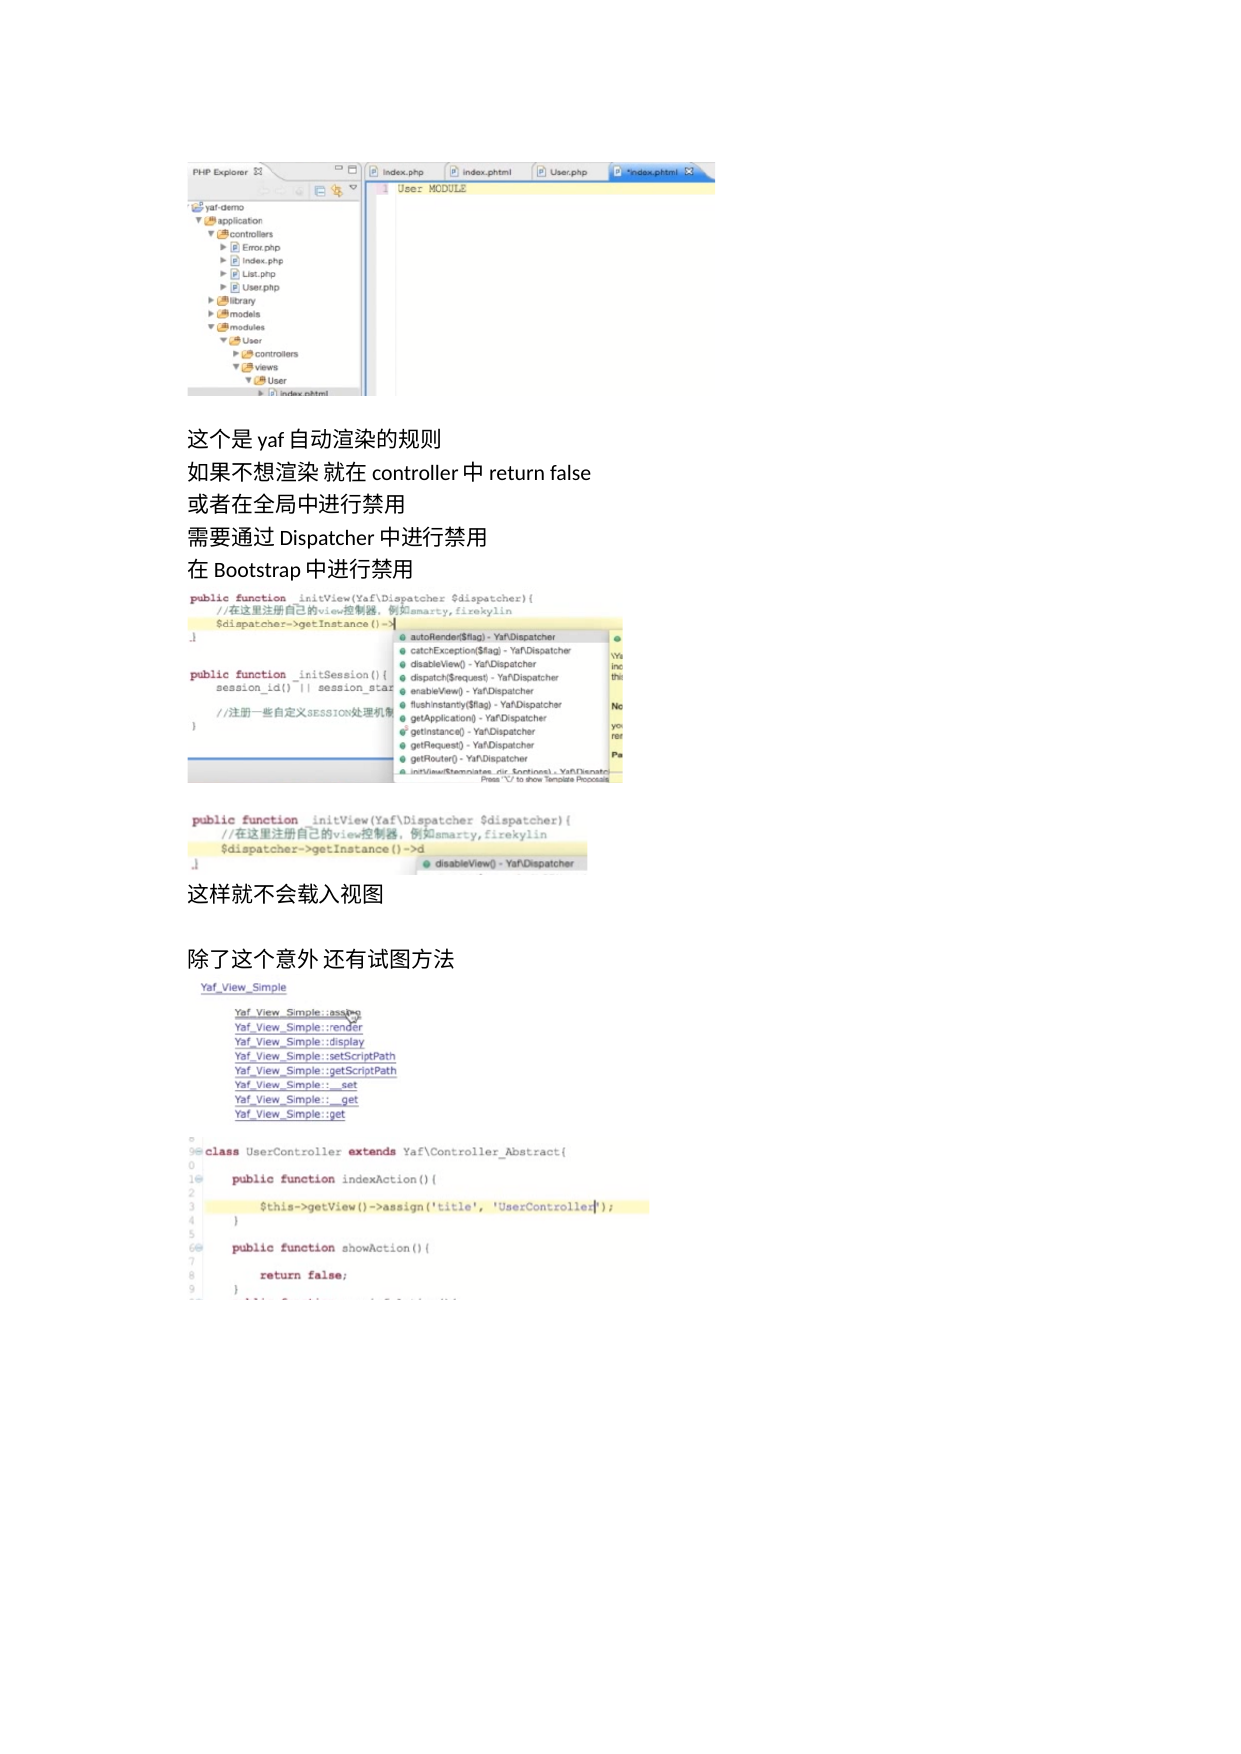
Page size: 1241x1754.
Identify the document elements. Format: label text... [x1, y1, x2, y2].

text 这样就不会载入视图 [187, 877, 1053, 909]
text 如果不想渲染 就在controller中return false [187, 454, 1053, 487]
text 或者在全局中进行禁用 [187, 487, 1053, 519]
picture [187, 162, 715, 396]
picture [187, 974, 402, 1125]
text 在Bootstrap中进行禁用 [187, 552, 1053, 584]
text 这个是yaf自动渲染的规则 [187, 422, 1053, 454]
picture [187, 584, 623, 783]
picture [187, 1137, 650, 1300]
text 需要通过Dispatcher中进行禁用 [187, 519, 1053, 552]
picture [187, 812, 588, 875]
text 除了这个意外 还有试图方法 [187, 942, 1053, 974]
